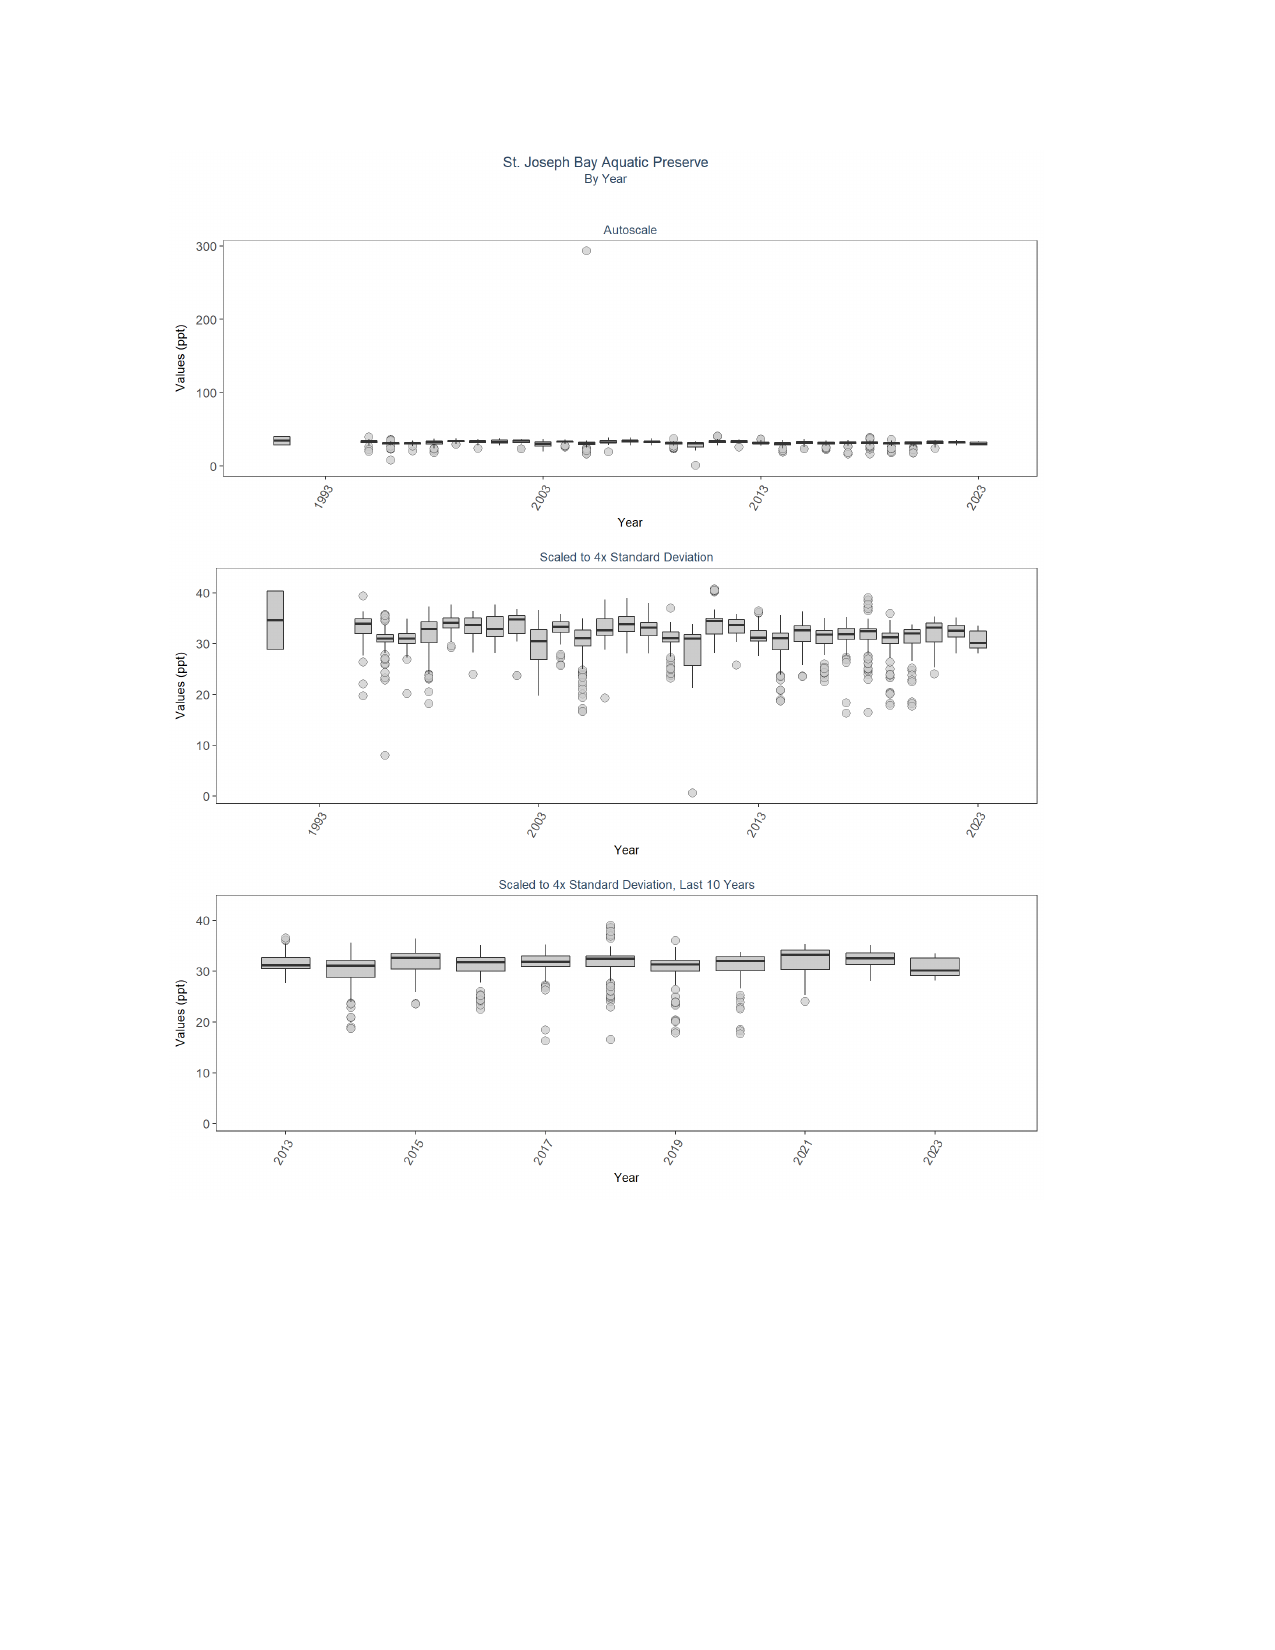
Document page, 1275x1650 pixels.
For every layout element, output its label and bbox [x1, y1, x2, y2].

picture [168, 150, 1044, 1200]
